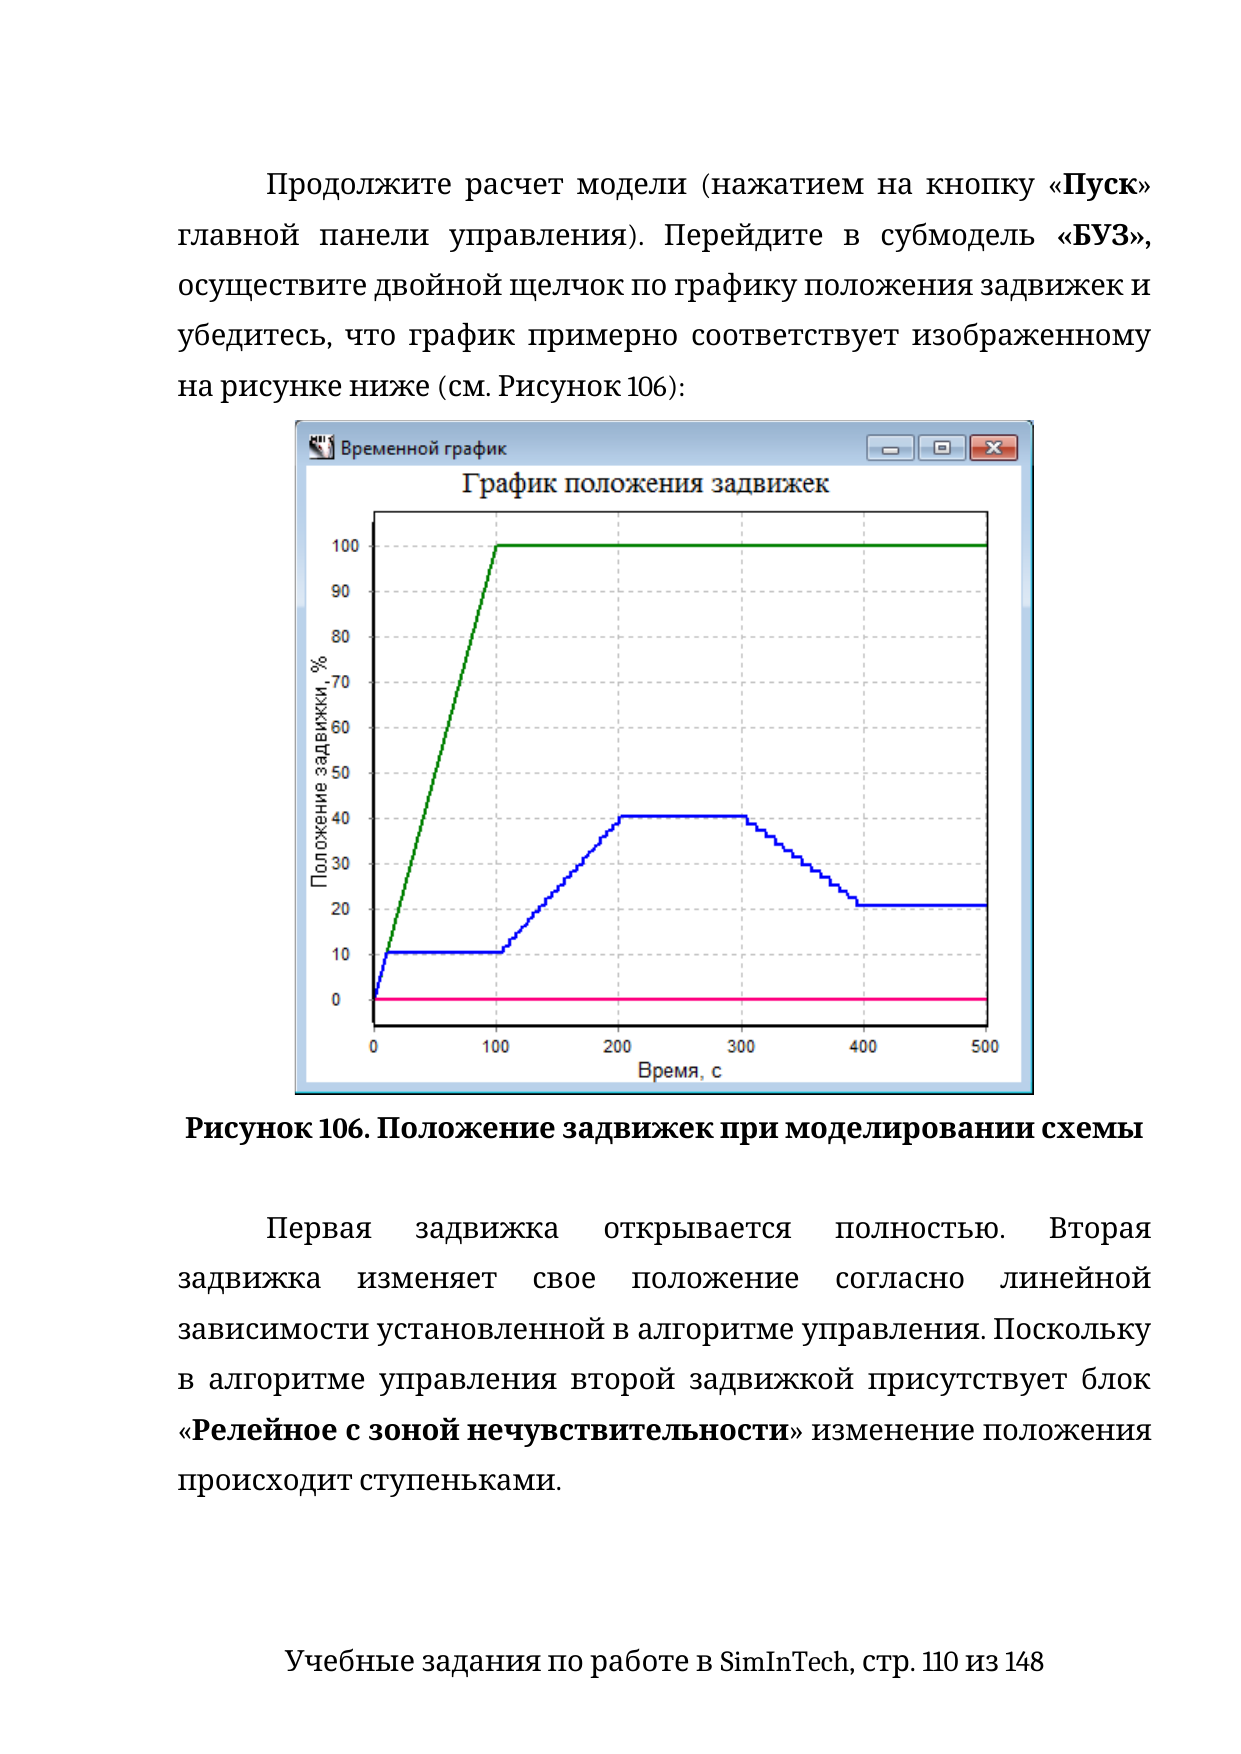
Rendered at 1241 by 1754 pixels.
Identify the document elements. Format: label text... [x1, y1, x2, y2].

picture [294, 420, 1034, 1095]
text Первая задвижка открывается полностью. Вторая задвижка изменяет свое положение согласно линейной зависимости установленной в алгоритме управления. Поскольку в алгоритме управления второй задвижкой присутствует блок «Релейное с зоной нечувствительности» изменение положения происходит ступеньками. [177, 1212, 1152, 1497]
